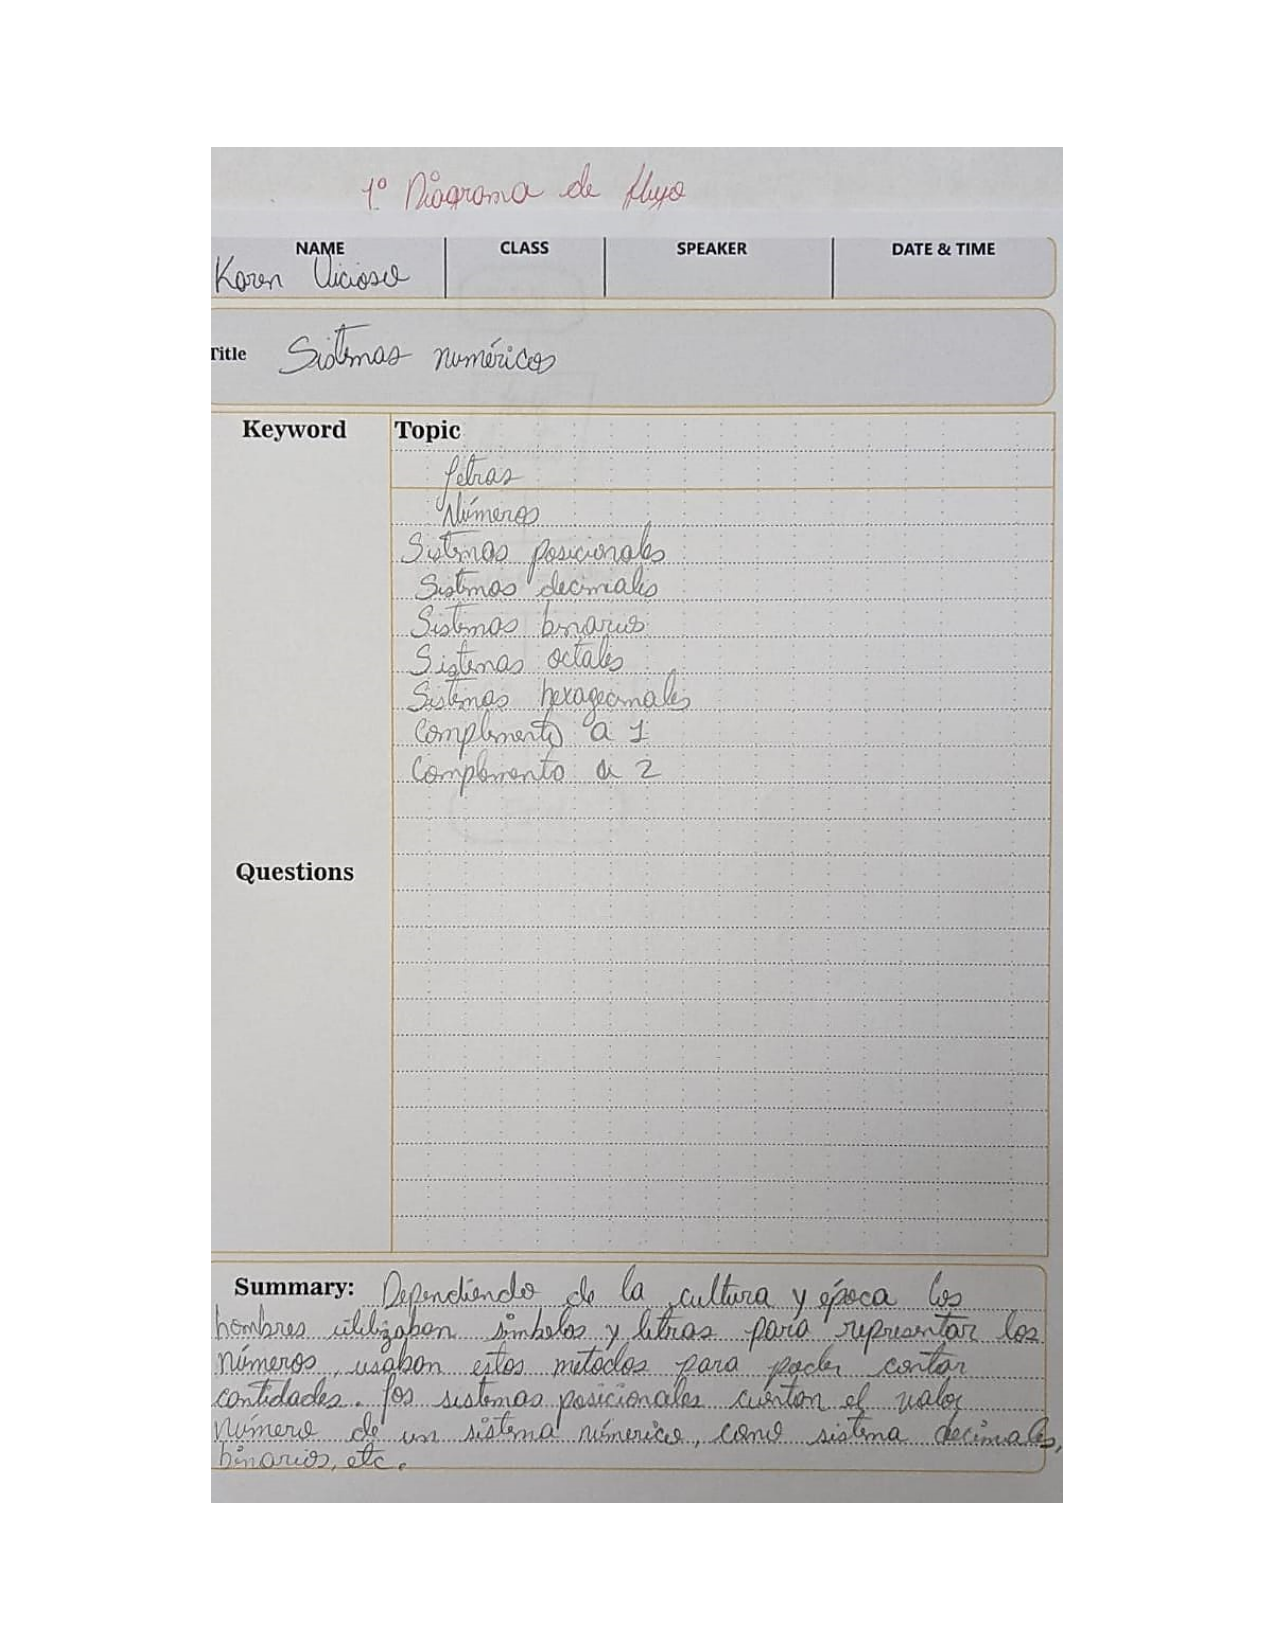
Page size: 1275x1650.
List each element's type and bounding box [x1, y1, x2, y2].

picture [211, 147, 1063, 1503]
